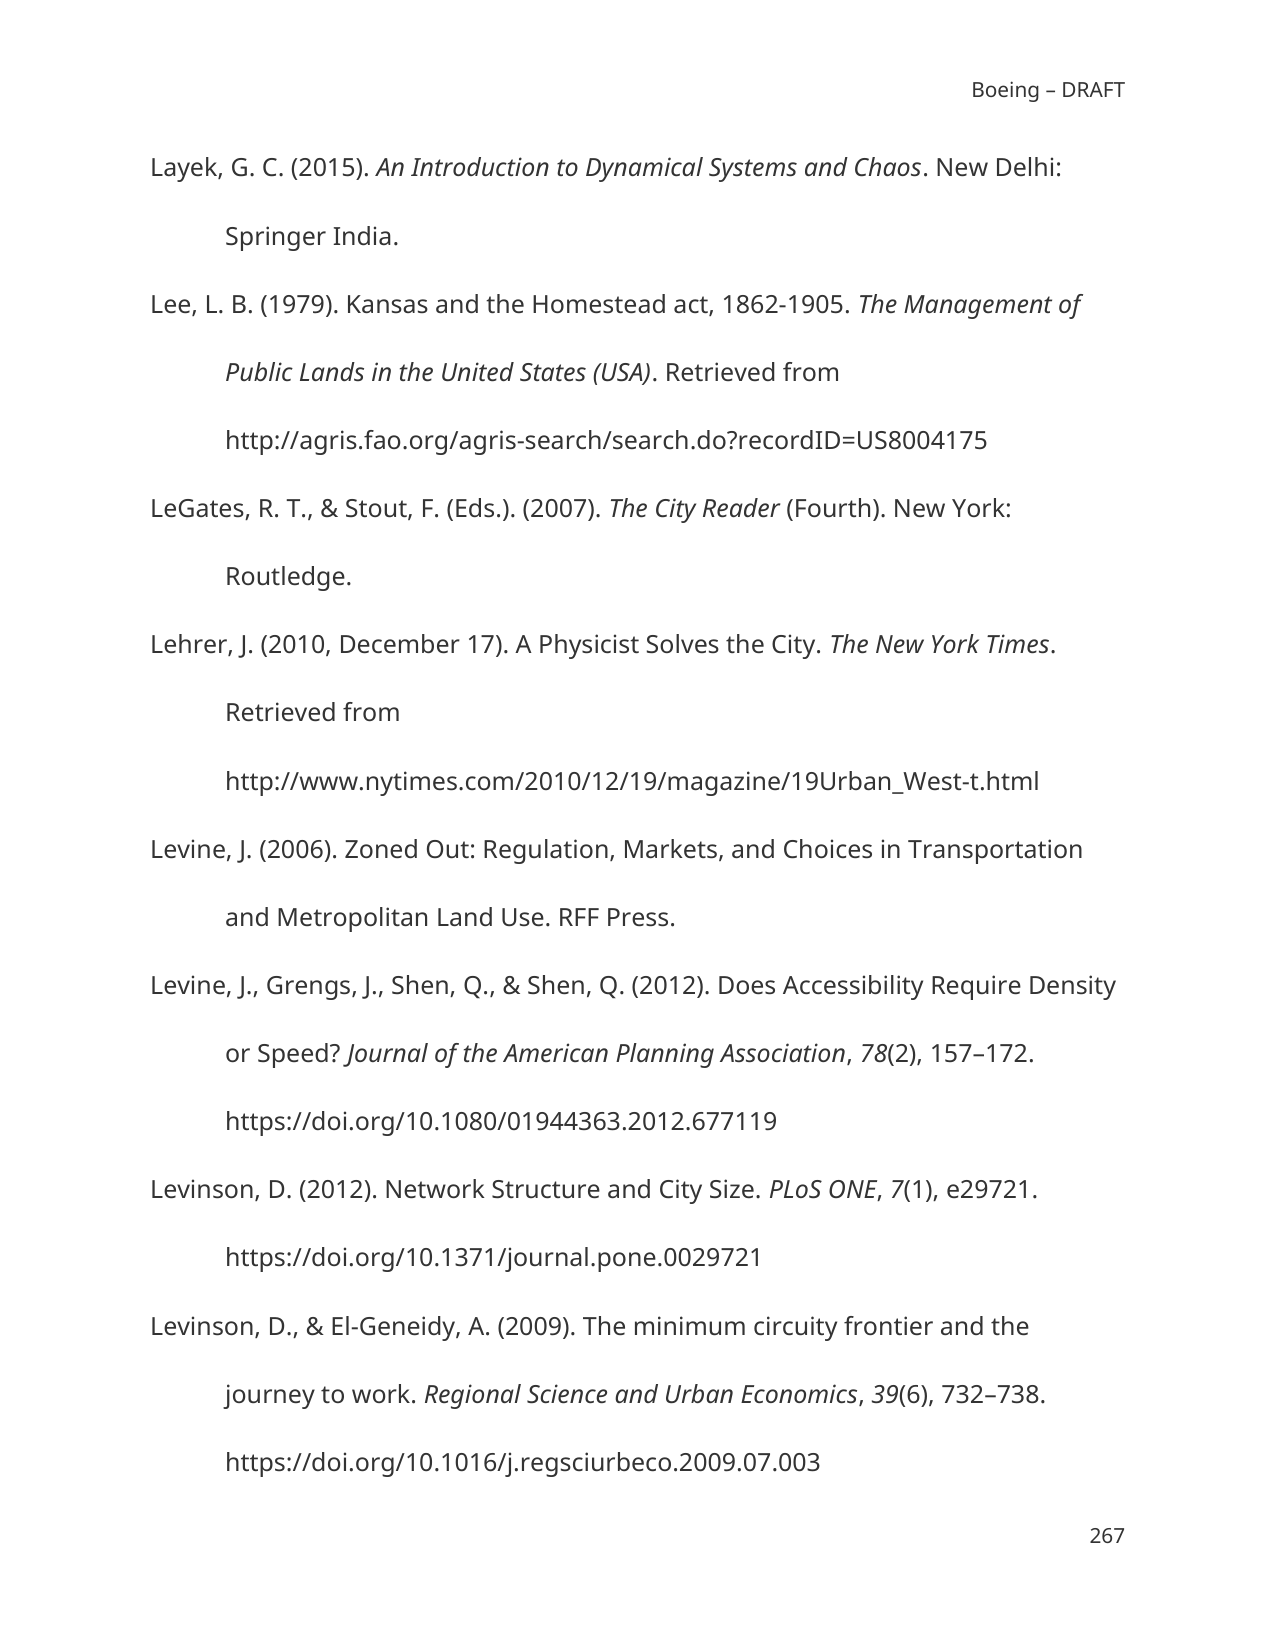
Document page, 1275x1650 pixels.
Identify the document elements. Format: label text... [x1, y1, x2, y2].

text LeGates, R. T., & Stout, F. (Eds.). (2007). The City Reader (Fourth). New York: Routledge. [150, 491, 1125, 593]
text Layek, G. C. (2015). An Introduction to Dynamical Systems and Chaos. New Delhi: Springer India. [150, 150, 1125, 252]
text Lee, L. B. (1979). Kansas and the Homestead act, 1862-1905. The Management of Public Lands in the United States (USA). Retrieved from http://agris.fao.org/agris-search/search.do?recordID=US8004175 [150, 286, 1125, 457]
text Levine, J., Grengs, J., Shen, Q., & Shen, Q. (2012). Does Accessibility Require Density or Speed? Journal of the American Planning Association, 78(2), 157–172. https://doi.org/10.1080/01944363.2012.677119 [150, 967, 1125, 1138]
text Levinson, D., & El-Geneidy, A. (2009). The minimum circuity frontier and the journey to work. Regional Science and Urban Economics, 39(6), 732–738. https://doi.org/10.1016/j.regsciurbeco.2009.07.003 [150, 1308, 1125, 1478]
text Levinson, D. (2012). Network Structure and City Size. PLoS ONE, 7(1), e29721. https://doi.org/10.1371/journal.pone.0029721 [150, 1172, 1125, 1274]
text Levine, J. (2006). Zoned Out: Regulation, Markets, and Choices in Transportation and Metropolitan Land Use. RFF Press. [150, 831, 1125, 933]
text Lehrer, J. (2010, December 17). A Physicist Solves the City. The New York Times. Retrieved from http://www.nytimes.com/2010/12/19/magazine/19Urban_West-t.html [150, 627, 1125, 797]
